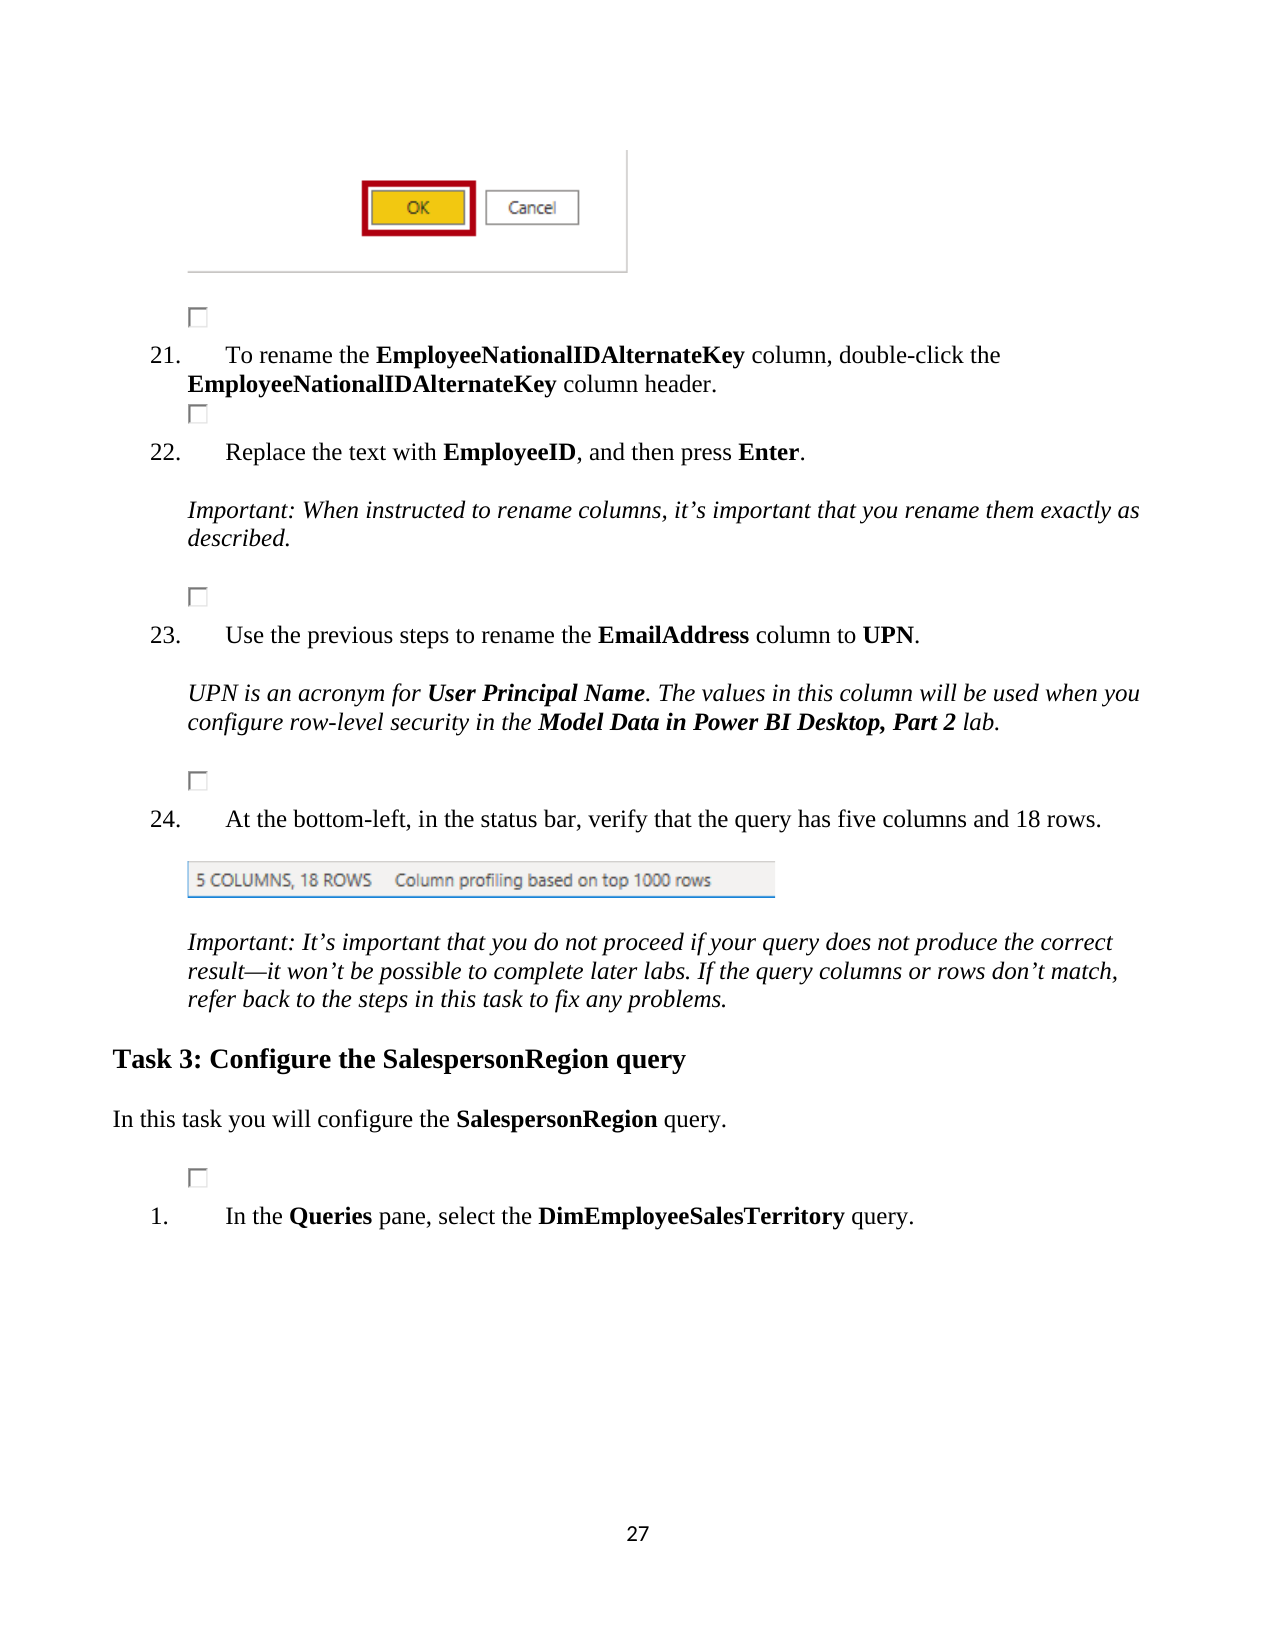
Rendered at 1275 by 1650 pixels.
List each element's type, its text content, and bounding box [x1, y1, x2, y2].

list Use the previous steps to rename the EmailAddress column to UPN. [150, 581, 1162, 649]
text Important: It’s important that you do not proceed if your query does not produce the correct result—it won’t be possible to complete later labs. If the query columns or rows don’t match, refer back to the steps in this task to fix any problems. [187, 927, 1162, 1013]
text Important: When instructed to rename columns, it’s important that you rename them exactly as described. [187, 495, 1162, 552]
picture [187, 150, 628, 273]
text In this task you will configure the SalespersonRegion query. [112, 1104, 1162, 1133]
text UPN is an acronym for User Principal Name. The values in this column will be used when you configure row-level security in the Model Data in Power BI Desktop, Part 2 lab. [187, 678, 1162, 736]
list At the bottom-left, in the status bar, verify that the query has five columns and 18 rows. [150, 765, 1162, 832]
text Task 3: Configure the SalespersonRegion query [112, 1042, 1162, 1075]
list To rename the EmployeeNationalIDAlternateKey column, double-click the EmployeeNationalIDAlternateKey column header. [150, 302, 1162, 398]
list In the Queries pane, select the DimEmployeeSalesTerritory query. [150, 1162, 1162, 1229]
list Replace the text with EmployeeID, and then press Enter. [150, 398, 1162, 466]
picture [187, 861, 775, 898]
